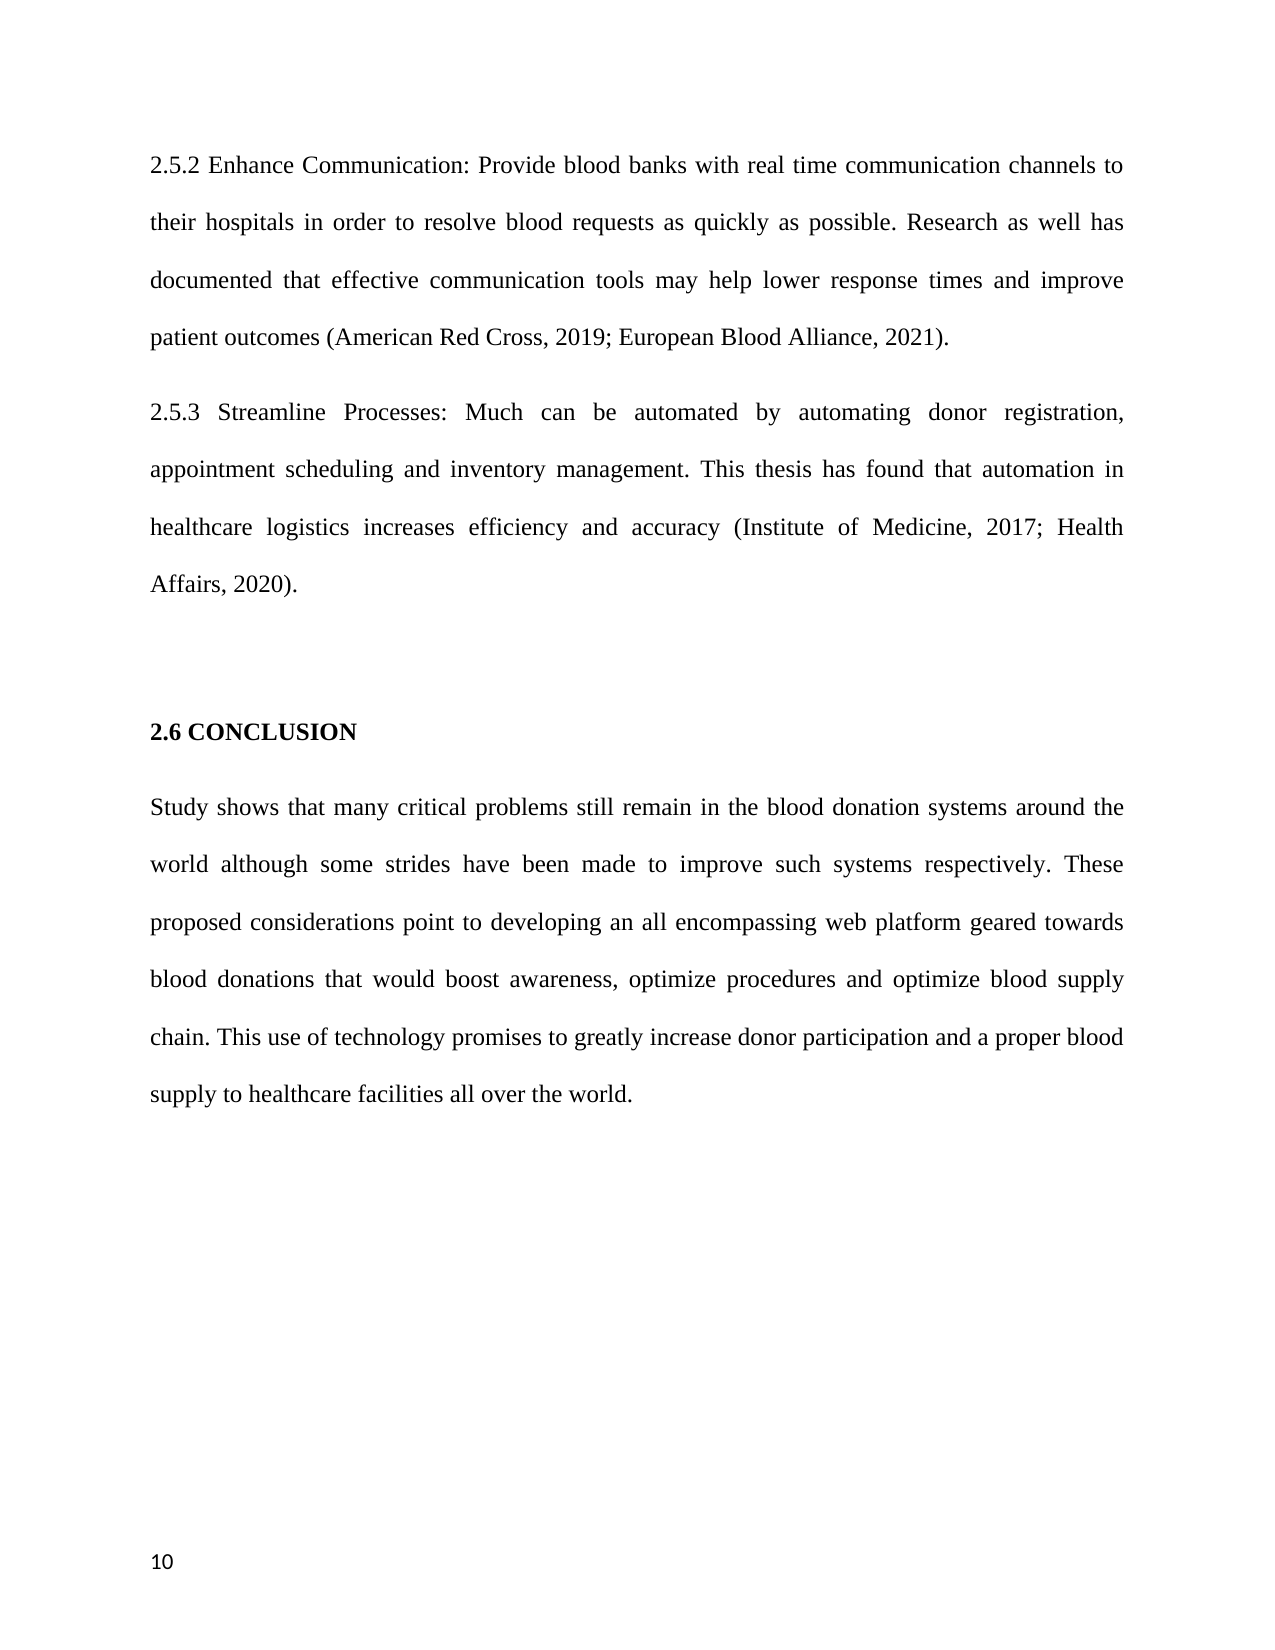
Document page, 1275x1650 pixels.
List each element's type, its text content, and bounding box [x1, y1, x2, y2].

text 2.5.2 Enhance Communication: Provide blood banks with real time communication channels to their hospitals in order to resolve blood requests as quickly as possible. Research as well has documented that effective communication tools may help lower response times and improve patient outcomes (American Red Cross, 2019; European Blood Alliance, 2021). [150, 150, 1125, 351]
text 2.5.3 Streamline Processes: Much can be automated by automating donor registration, appointment scheduling and inventory management. This thesis has found that automation in healthcare logistics increases efficiency and accuracy (Institute of Medicine, 2017; Health Affairs, 2020). [150, 397, 1125, 598]
text Study shows that many critical problems still remain in the blood donation systems around the world although some strides have been made to improve such systems respectively. These proposed considerations point to developing an all encompassing web platform geared towards blood donations that would boost awareness, optimize procedures and optimize blood supply chain. This use of technology promises to greatly increase donor participation and a proper blood supply to healthcare facilities all over the world. [150, 792, 1125, 1108]
text 2.6 CONCLUSION [150, 717, 1125, 746]
